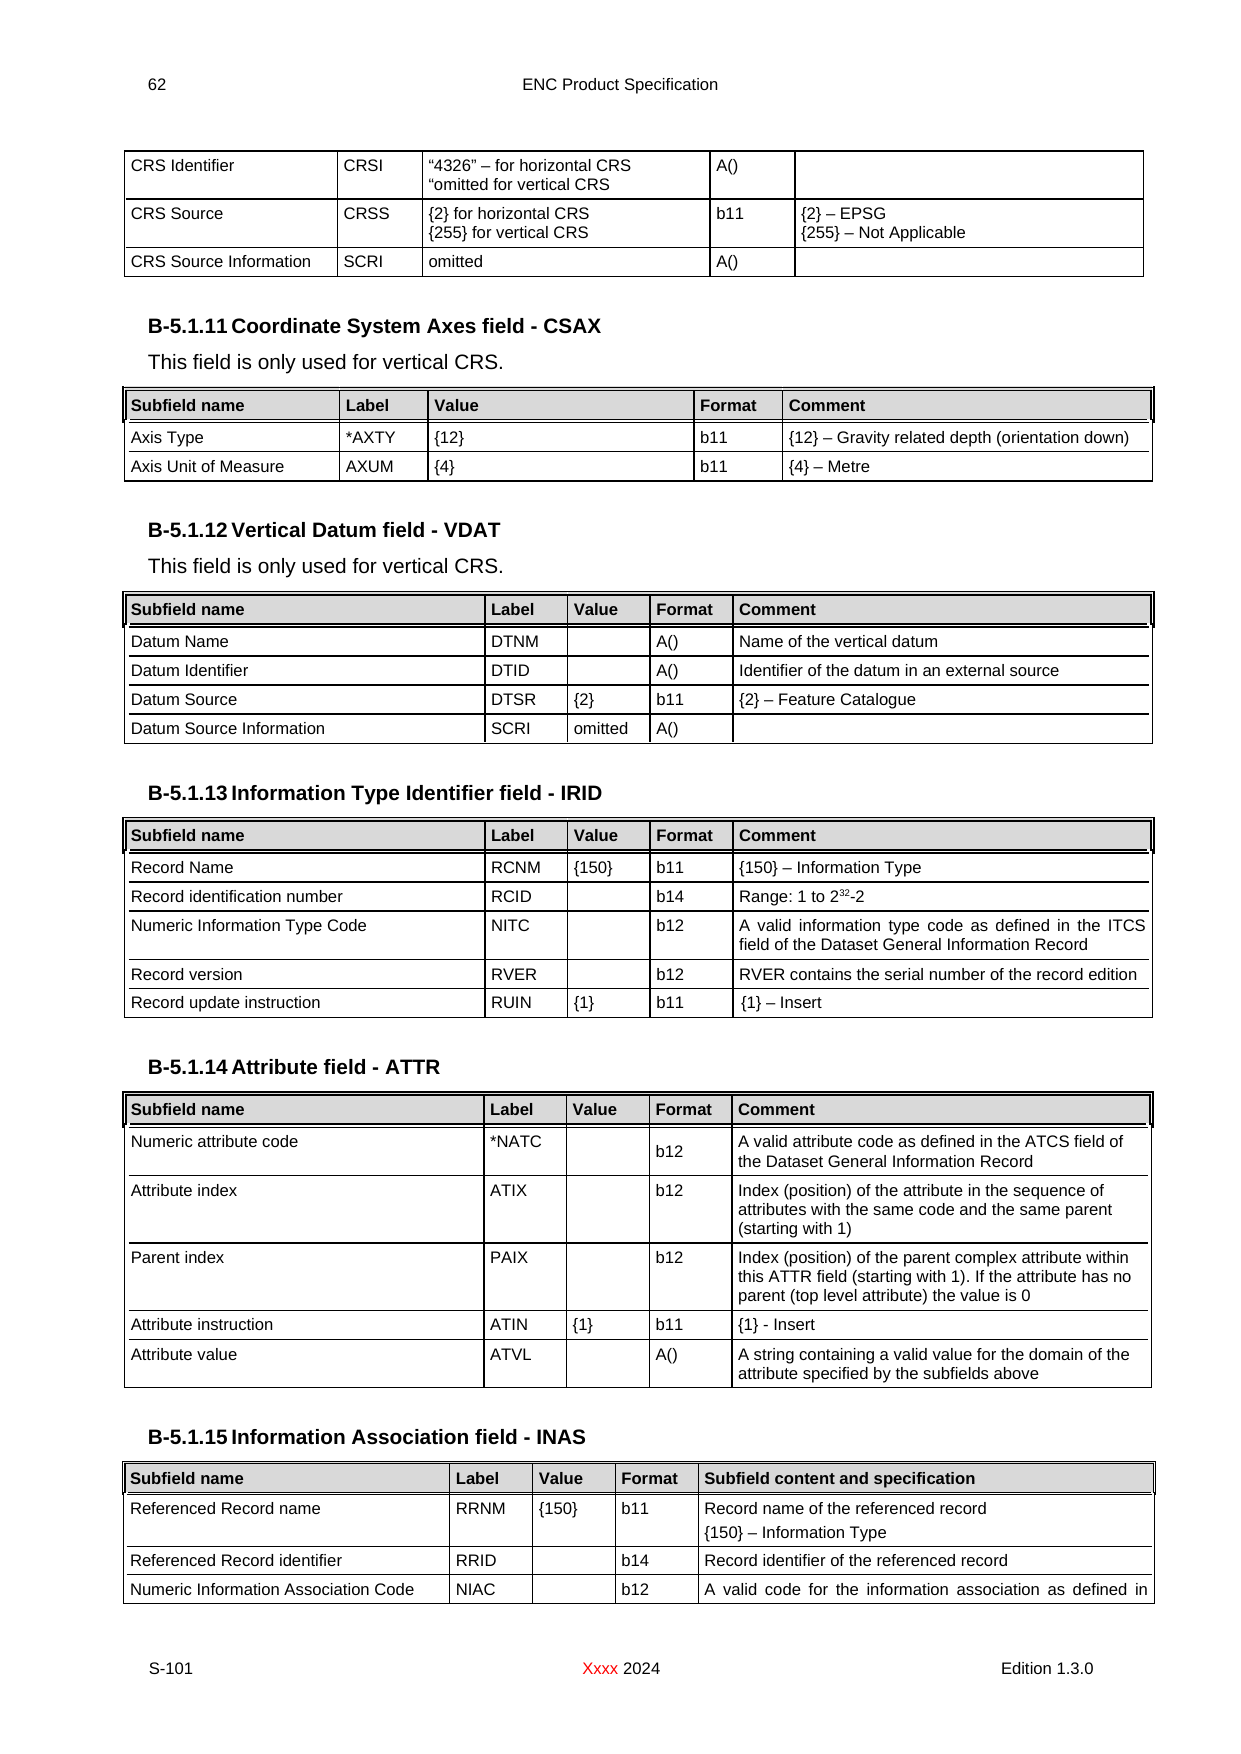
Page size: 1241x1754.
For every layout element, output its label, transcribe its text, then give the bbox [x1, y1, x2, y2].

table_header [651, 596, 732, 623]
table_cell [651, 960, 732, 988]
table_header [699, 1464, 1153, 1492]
list Attribute field - ATTR [148, 1055, 1094, 1079]
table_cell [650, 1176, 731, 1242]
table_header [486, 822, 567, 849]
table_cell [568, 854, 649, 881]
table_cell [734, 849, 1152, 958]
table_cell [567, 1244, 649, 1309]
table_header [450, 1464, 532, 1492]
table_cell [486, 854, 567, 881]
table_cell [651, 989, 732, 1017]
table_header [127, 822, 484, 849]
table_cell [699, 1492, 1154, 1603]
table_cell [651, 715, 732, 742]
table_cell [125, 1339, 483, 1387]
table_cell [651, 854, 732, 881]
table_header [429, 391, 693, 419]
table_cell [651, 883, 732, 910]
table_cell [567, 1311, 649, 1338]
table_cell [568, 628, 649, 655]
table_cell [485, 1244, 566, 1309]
list This field is only used for vertical CRS. [148, 554, 1094, 578]
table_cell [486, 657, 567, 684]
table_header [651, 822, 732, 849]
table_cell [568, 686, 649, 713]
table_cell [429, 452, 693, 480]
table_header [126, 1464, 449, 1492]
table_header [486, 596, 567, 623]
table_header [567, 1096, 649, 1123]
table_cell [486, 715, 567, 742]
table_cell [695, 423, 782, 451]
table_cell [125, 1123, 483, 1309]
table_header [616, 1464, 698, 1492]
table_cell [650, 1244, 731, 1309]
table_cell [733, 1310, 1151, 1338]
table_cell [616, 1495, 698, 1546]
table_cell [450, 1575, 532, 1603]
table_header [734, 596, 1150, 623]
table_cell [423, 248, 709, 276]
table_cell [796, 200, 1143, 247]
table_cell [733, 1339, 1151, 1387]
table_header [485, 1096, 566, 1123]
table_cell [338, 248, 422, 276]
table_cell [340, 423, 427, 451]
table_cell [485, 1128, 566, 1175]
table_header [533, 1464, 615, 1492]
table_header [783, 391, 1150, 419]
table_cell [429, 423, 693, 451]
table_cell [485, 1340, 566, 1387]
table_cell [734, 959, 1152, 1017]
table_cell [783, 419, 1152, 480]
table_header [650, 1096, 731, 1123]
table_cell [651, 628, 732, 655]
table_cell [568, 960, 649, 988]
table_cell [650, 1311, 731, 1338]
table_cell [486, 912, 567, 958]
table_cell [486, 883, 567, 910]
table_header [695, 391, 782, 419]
list Information Association field - INAS [148, 1425, 1094, 1449]
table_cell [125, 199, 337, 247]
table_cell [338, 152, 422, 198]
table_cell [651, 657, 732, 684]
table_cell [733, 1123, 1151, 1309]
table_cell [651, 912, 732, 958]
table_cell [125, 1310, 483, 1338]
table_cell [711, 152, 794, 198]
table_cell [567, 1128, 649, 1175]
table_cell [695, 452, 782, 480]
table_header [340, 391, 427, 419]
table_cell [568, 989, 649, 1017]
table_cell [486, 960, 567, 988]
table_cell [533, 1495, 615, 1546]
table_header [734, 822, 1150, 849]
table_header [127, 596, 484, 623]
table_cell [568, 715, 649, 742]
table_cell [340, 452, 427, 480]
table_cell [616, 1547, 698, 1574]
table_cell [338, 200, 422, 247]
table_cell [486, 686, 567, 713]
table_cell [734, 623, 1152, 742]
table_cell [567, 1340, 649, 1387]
text This field is only used for vertical CRS. [148, 350, 1094, 374]
list Vertical Datum field - VDAT [148, 518, 1094, 542]
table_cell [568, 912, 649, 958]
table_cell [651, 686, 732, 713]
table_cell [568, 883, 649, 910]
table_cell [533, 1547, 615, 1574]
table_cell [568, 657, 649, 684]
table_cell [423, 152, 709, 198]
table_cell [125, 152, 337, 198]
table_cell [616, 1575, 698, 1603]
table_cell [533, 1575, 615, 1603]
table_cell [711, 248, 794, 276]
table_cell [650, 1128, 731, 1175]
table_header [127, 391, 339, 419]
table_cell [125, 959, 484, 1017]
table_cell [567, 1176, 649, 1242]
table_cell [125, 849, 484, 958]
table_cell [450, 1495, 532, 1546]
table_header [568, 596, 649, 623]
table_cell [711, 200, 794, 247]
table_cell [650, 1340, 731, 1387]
list Information Type Identifier field - IRID [148, 780, 1094, 804]
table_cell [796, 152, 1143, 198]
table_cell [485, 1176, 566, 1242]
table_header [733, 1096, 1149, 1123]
list Coordinate System Axes field - CSAX [148, 313, 1094, 337]
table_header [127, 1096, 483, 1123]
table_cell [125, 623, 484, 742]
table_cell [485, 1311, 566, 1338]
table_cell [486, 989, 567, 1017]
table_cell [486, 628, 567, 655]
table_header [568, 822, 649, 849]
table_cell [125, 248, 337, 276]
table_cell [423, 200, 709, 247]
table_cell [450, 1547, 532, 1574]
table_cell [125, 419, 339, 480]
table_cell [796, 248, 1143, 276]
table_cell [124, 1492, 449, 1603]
